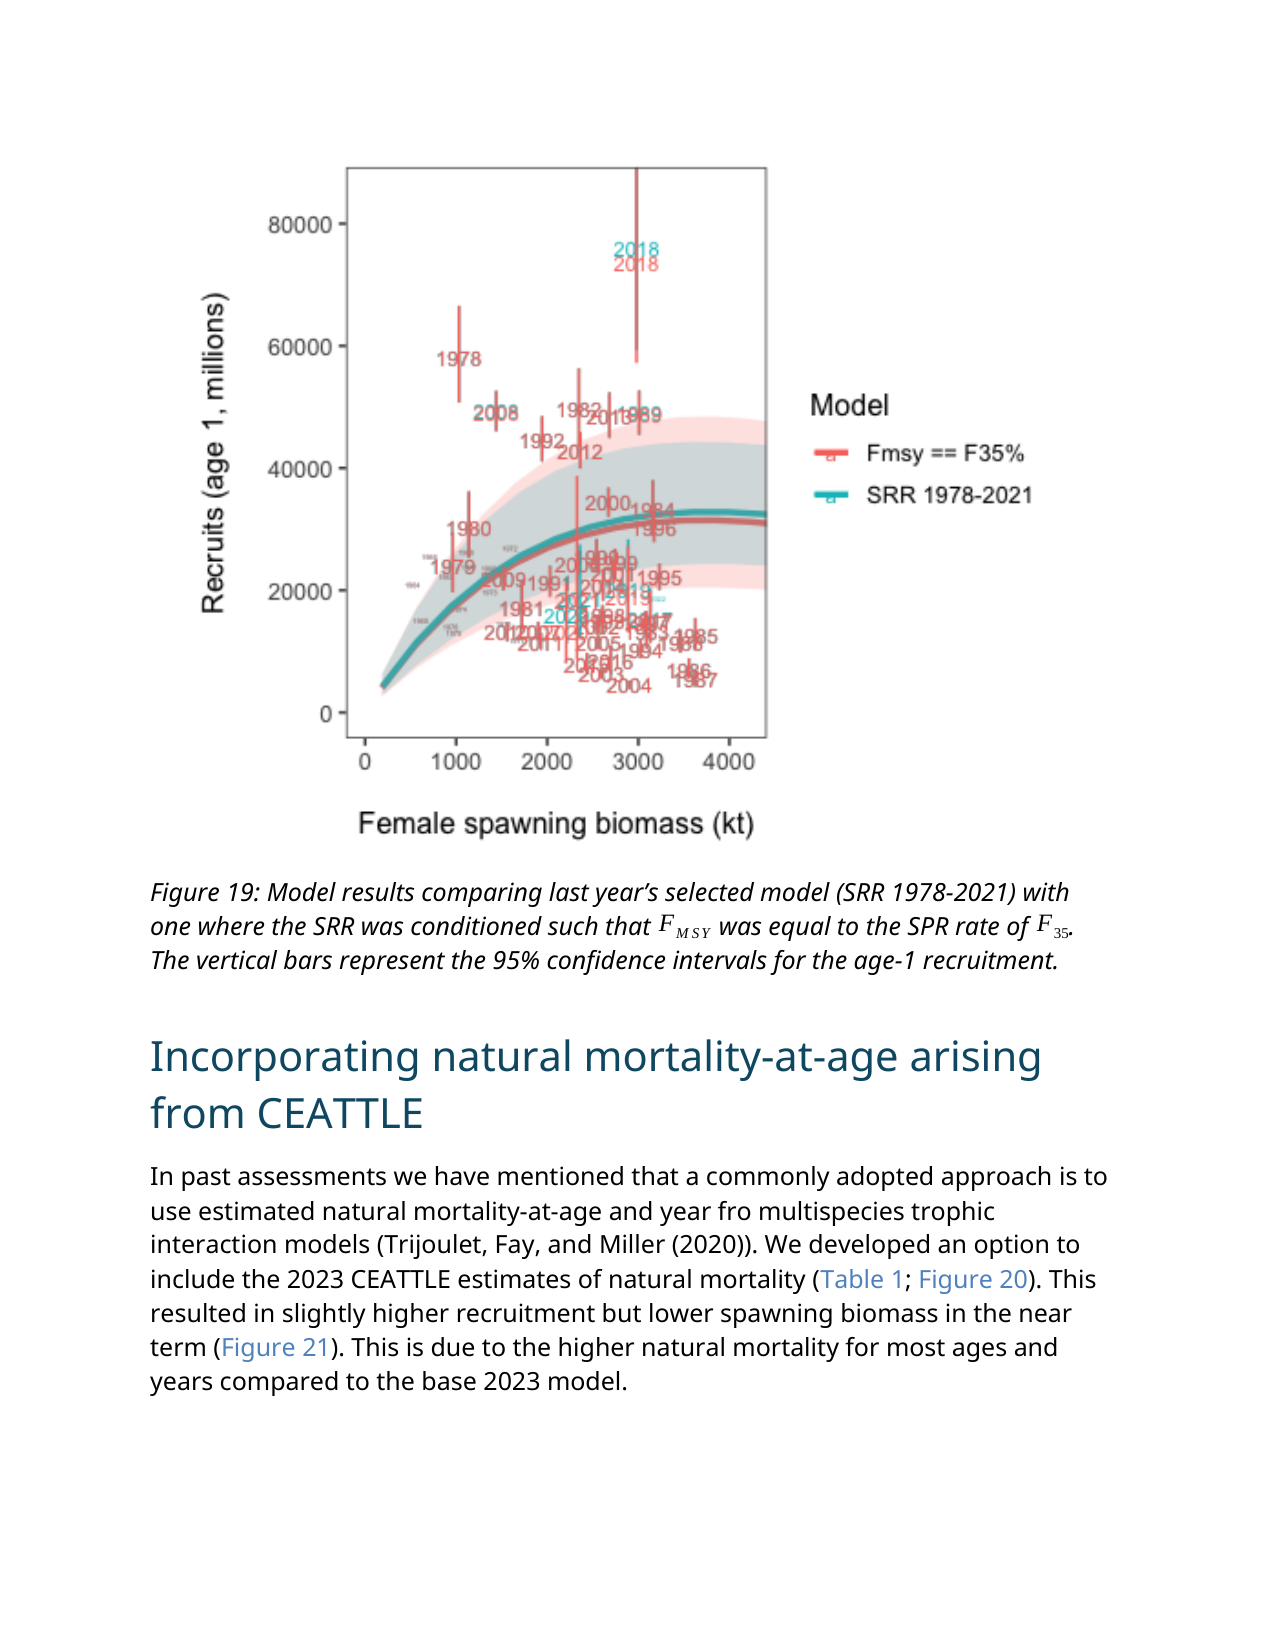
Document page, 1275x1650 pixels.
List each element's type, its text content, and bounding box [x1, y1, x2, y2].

text In past assessments we have mentioned that a commonly adopted approach is to use estimated natural mortality-at-age and year fro multispecies trophic interaction models (Trijoulet, Fay, and Miller (2020)). We developed an option to include the 2023 CEATTLE estimates of natural mortality (Table 1; Figure 20). This resulted in slightly higher recruitment but lower spawning biomass in the near term (Figure 21). This is due to the higher natural mortality for most ages and years compared to the base 2023 model. [150, 1159, 1125, 1397]
table_header Figure 19: Model results comparing last year’s selected model (SRR 1978-2021) with one where the SRR was conditioned such that was equal to the SPR rate of . The vertical bars represent the 95% confidence intervals for the age-1 recruitment. [139, 150, 1114, 989]
picture [188, 153, 1064, 854]
subtitle Incorporating natural mortality-at-age arising from CEATTLE [150, 1027, 1125, 1140]
